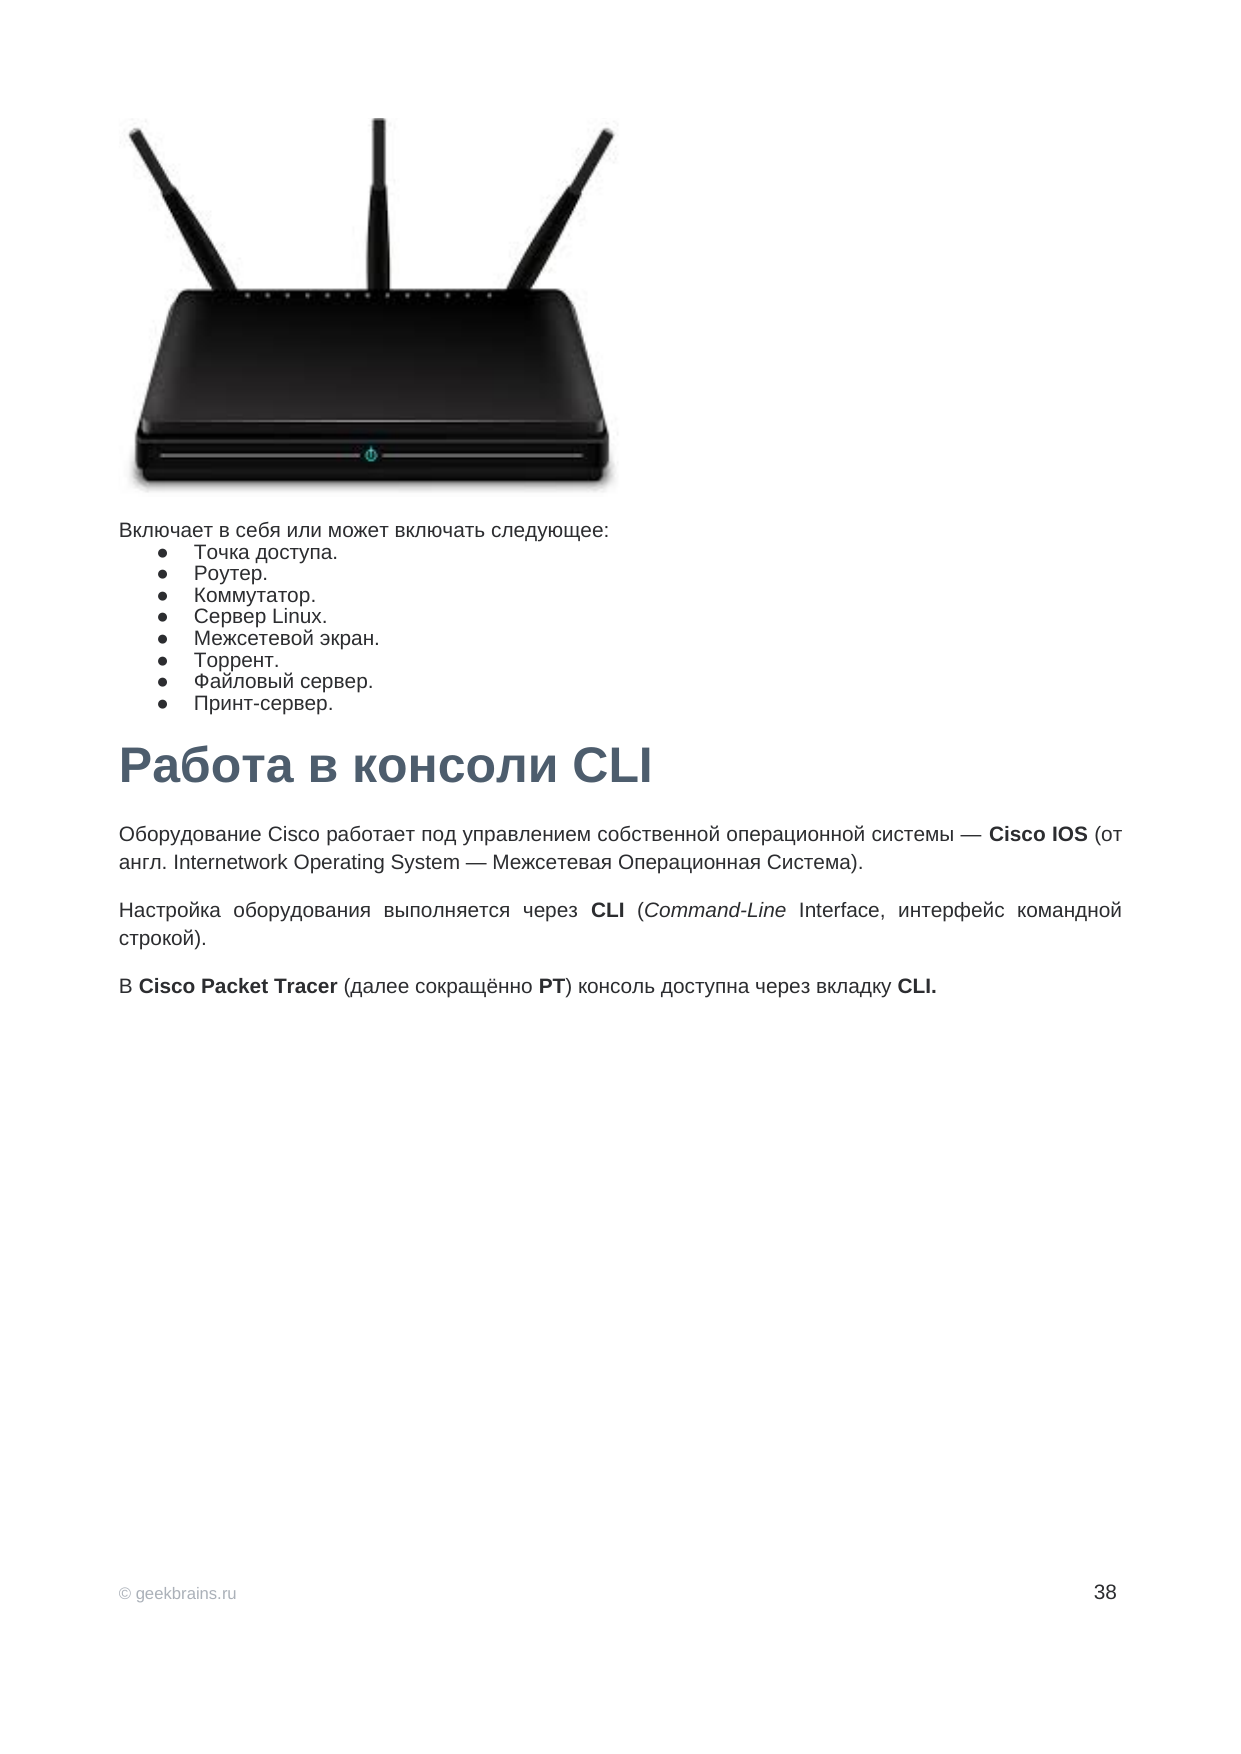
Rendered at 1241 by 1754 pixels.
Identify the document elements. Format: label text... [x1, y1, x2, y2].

list Принт-сервер. [156, 693, 1122, 714]
text Оборудование Cisco работает под управлением собственной операционной системы — Cisco IOS (от англ. Internetwork Operating System — Межсетевая Операционная Система). [119, 822, 1122, 874]
subtitle Работа в консоли CLI [119, 735, 1122, 793]
text Настройка оборудования выполняется через CLI (Command-Line Interface, интерфейс командной строкой). [119, 898, 1122, 949]
list Роутер. [156, 564, 1122, 585]
list Торрент. [156, 650, 1122, 671]
list Точка доступа. [156, 542, 1122, 564]
picture [118, 118, 625, 497]
list Файловый сервер. [156, 671, 1122, 693]
text Включает в себя или может включать следующее: [119, 521, 1122, 542]
list Межсетевой экран. [156, 628, 1122, 650]
text В Cisco Packet Tracer (далее сокращённо PT) консоль доступна через вкладку CLI. [119, 974, 1122, 998]
list Сервер Linux. [156, 607, 1122, 628]
list Коммутатор. [156, 585, 1122, 607]
